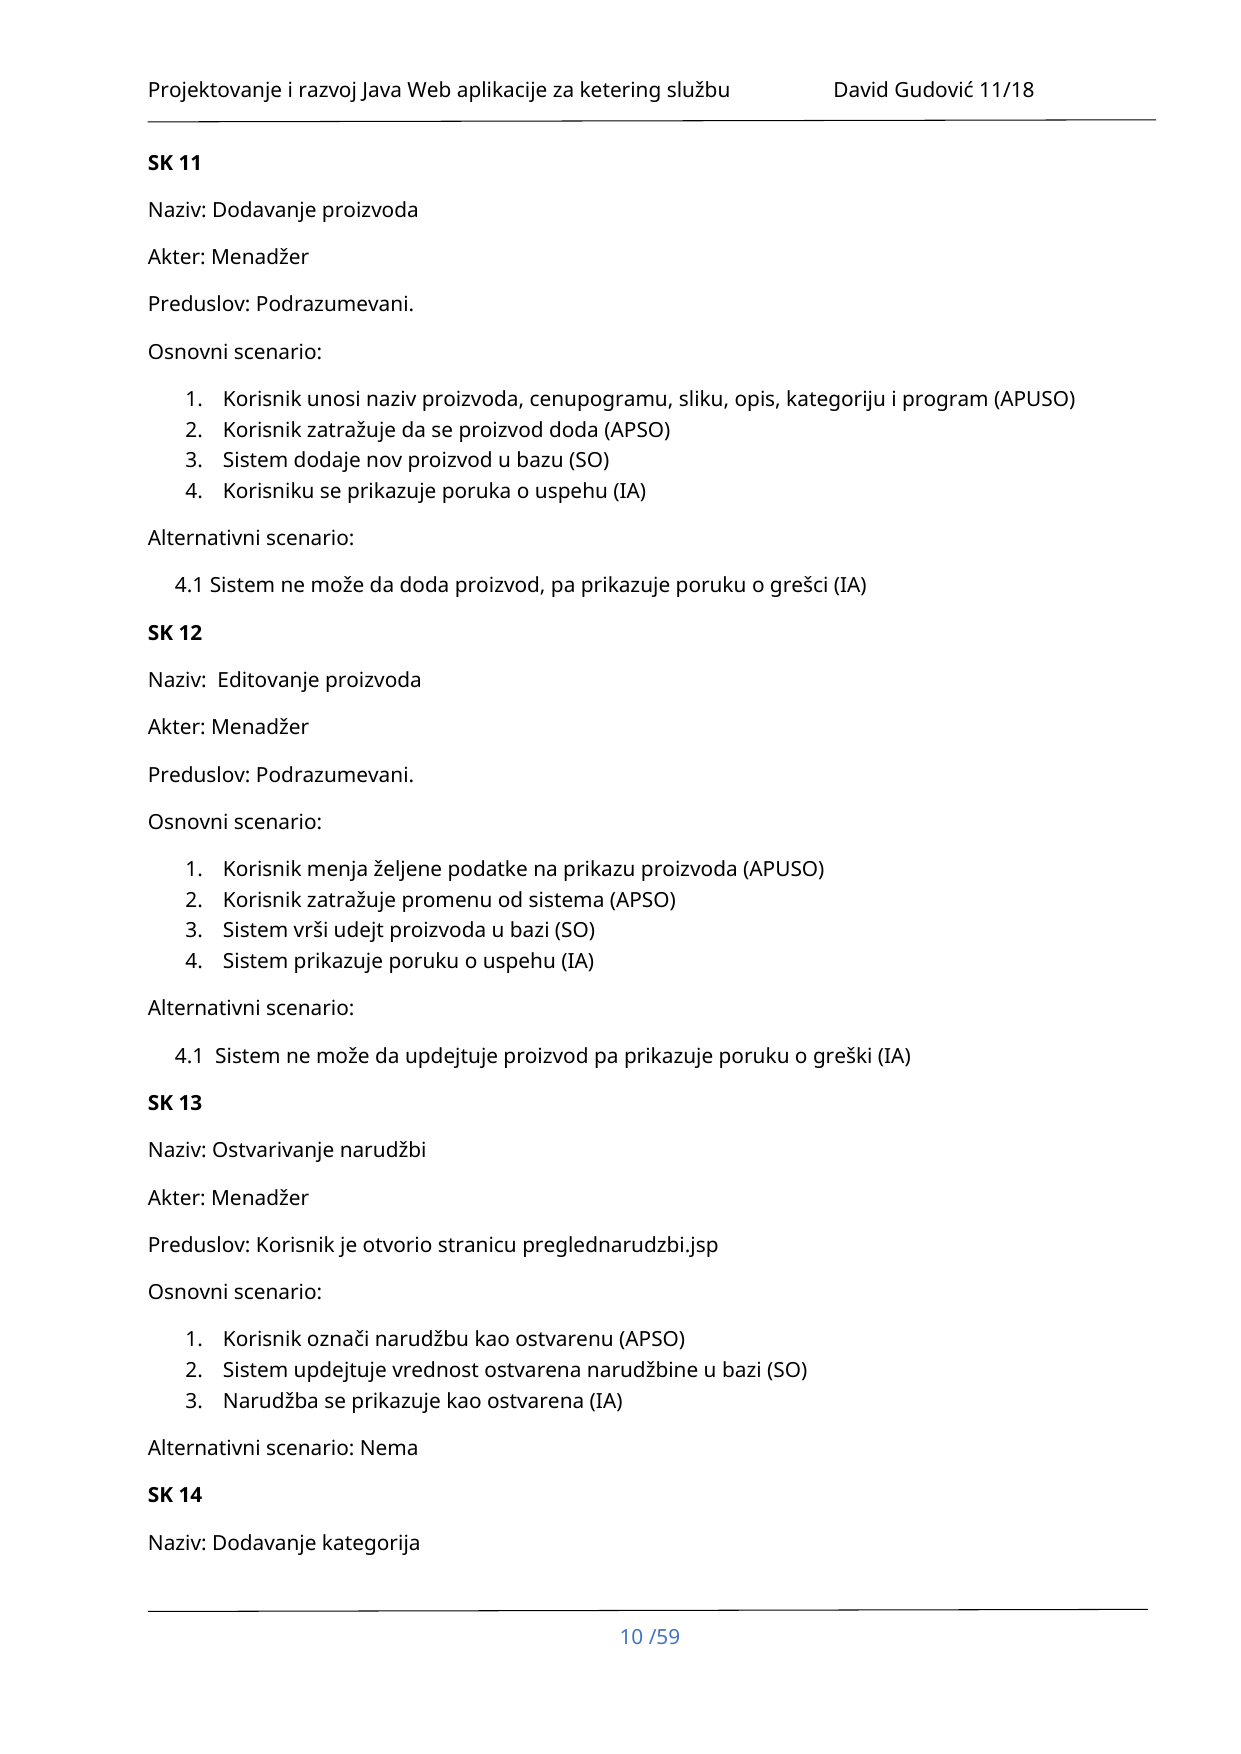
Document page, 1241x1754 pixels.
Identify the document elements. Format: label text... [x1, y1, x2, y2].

text Naziv: Dodavanje kategorija [148, 1528, 1152, 1556]
list Sistem dodaje nov proizvod u bazu (SO) [185, 445, 1152, 474]
text Alternativni scenario: Nema [148, 1433, 1152, 1462]
list Narudžba se prikazuje kao ostvarena (IA) [185, 1386, 1152, 1414]
text 4.1 Sistem ne može da updejtuje proizvod pa prikazuje poruku o greški (IA) [148, 1041, 1152, 1069]
list Sistem updejtuje vrednost ostvarena narudžbine u bazi (SO) [185, 1355, 1152, 1384]
list Sistem prikazuje poruku o uspehu (IA) [185, 946, 1152, 975]
text Akter: Menadžer [148, 242, 1152, 271]
text Naziv: Ostvarivanje narudžbi [148, 1135, 1152, 1164]
text SK 11 [148, 148, 1152, 176]
list Korisnik označi narudžbu kao ostvarenu (APSO) [185, 1324, 1152, 1353]
text Osnovni scenario: [148, 807, 1152, 836]
text SK 12 [148, 618, 1152, 646]
text Osnovni scenario: [148, 337, 1152, 365]
text Naziv: Dodavanje proizvoda [148, 195, 1152, 223]
list Korisnik zatražuje promenu od sistema (APSO) [185, 885, 1152, 913]
text 4.1 Sistem ne može da doda proizvod, pa prikazuje poruku o grešci (IA) [148, 571, 1152, 599]
text Alternativni scenario: [148, 523, 1152, 552]
text Alternativni scenario: [148, 993, 1152, 1022]
text Preduslov: Korisnik je otvorio stranicu preglednarudzbi.jsp [148, 1230, 1152, 1258]
text Osnovni scenario: [148, 1277, 1152, 1306]
list Korisniku se prikazuje poruka o uspehu (IA) [185, 476, 1152, 504]
list Korisnik menja željene podatke na prikazu proizvoda (APUSO) [185, 854, 1152, 883]
text Preduslov: Podrazumevani. [148, 760, 1152, 788]
text Preduslov: Podrazumevani. [148, 289, 1152, 318]
text SK 13 [148, 1088, 1152, 1117]
text Akter: Menadžer [148, 712, 1152, 741]
text Akter: Menadžer [148, 1183, 1152, 1211]
text SK 14 [148, 1480, 1152, 1509]
list Korisnik zatražuje da se proizvod doda (APSO) [185, 415, 1152, 443]
text Naziv: Editovanje proizvoda [148, 665, 1152, 694]
list Sistem vrši udejt proizvoda u bazi (SO) [185, 916, 1152, 944]
list Korisnik unosi naziv proizvoda, cenupogramu, sliku, opis, kategoriju i program (APUSO) [185, 384, 1152, 413]
